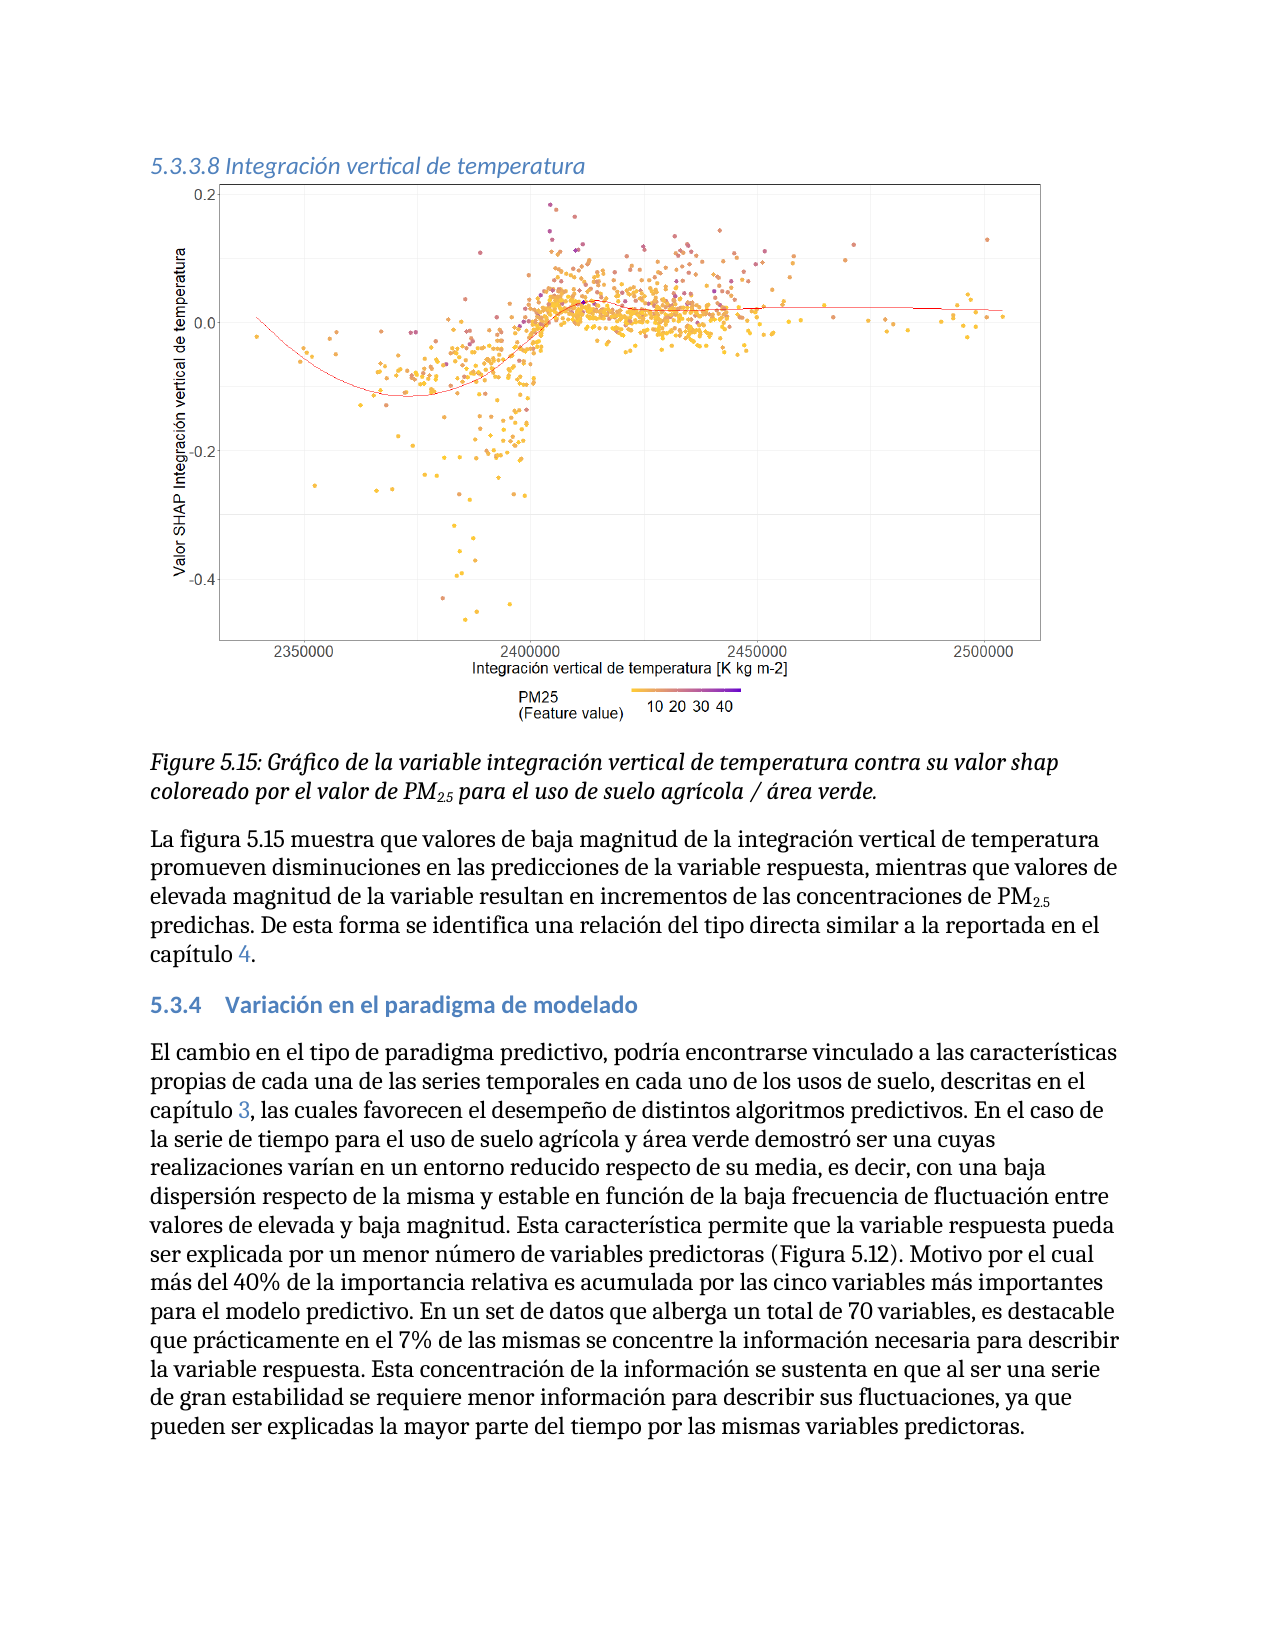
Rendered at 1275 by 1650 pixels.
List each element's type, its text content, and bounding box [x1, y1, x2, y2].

text El cambio en el tipo de paradigma predictivo, podría encontrarse vinculado a las características propias de cada una de las series temporales en cada uno de los usos de suelo, descritas en el capítulo 3, las cuales favorecen el desempeño de distintos algoritmos predictivos. En el caso de la serie de tiempo para el uso de suelo agrícola y área verde demostró ser una cuyas realizaciones varían en un entorno reducido respecto de su media, es decir, con una baja dispersión respecto de la misma y estable en función de la baja frecuencia de fluctuación entre valores de elevada y baja magnitud. Esta característica permite que la variable respuesta pueda ser explicada por un menor número de variables predictoras (Figura 5.12). Motivo por el cual más del 40% de la importancia relativa es acumulada por las cinco variables más importantes para el modelo predictivo. En un set de datos que alberga un total de 70 variables, es destacable que prácticamente en el 7% de las mismas se concentre la información necesaria para describir la variable respuesta. Esta concentración de la información se sustenta en que al ser una serie de gran estabilidad se requiere menor información para describir sus fluctuaciones, ya que pueden ser explicadas la mayor parte del tiempo por las mismas variables predictoras. [150, 1038, 1125, 1441]
subtitle 5.3.3.8 Integración vertical de temperatura [150, 150, 1125, 181]
text La figura 5.15 muestra que valores de baja magnitud de la integración vertical de temperatura promueven disminuciones en las predicciones de la variable respuesta, mientras que valores de elevada magnitud de la variable resultan en incrementos de las concentraciones de PM2.5 predichas. De esta forma se identifica una relación del tipo directa similar a la reportada en el capítulo 4. [150, 824, 1125, 968]
text Figure 5.15: Gráfico de la variable integración vertical de temperatura contra su valor shap coloreado por el valor de PM2.5 para el uso de suelo agrícola / área verde. [150, 748, 1125, 806]
subtitle 5.3.4 Variación en el paradigma de modelado [150, 989, 1125, 1019]
picture [168, 180, 1044, 728]
